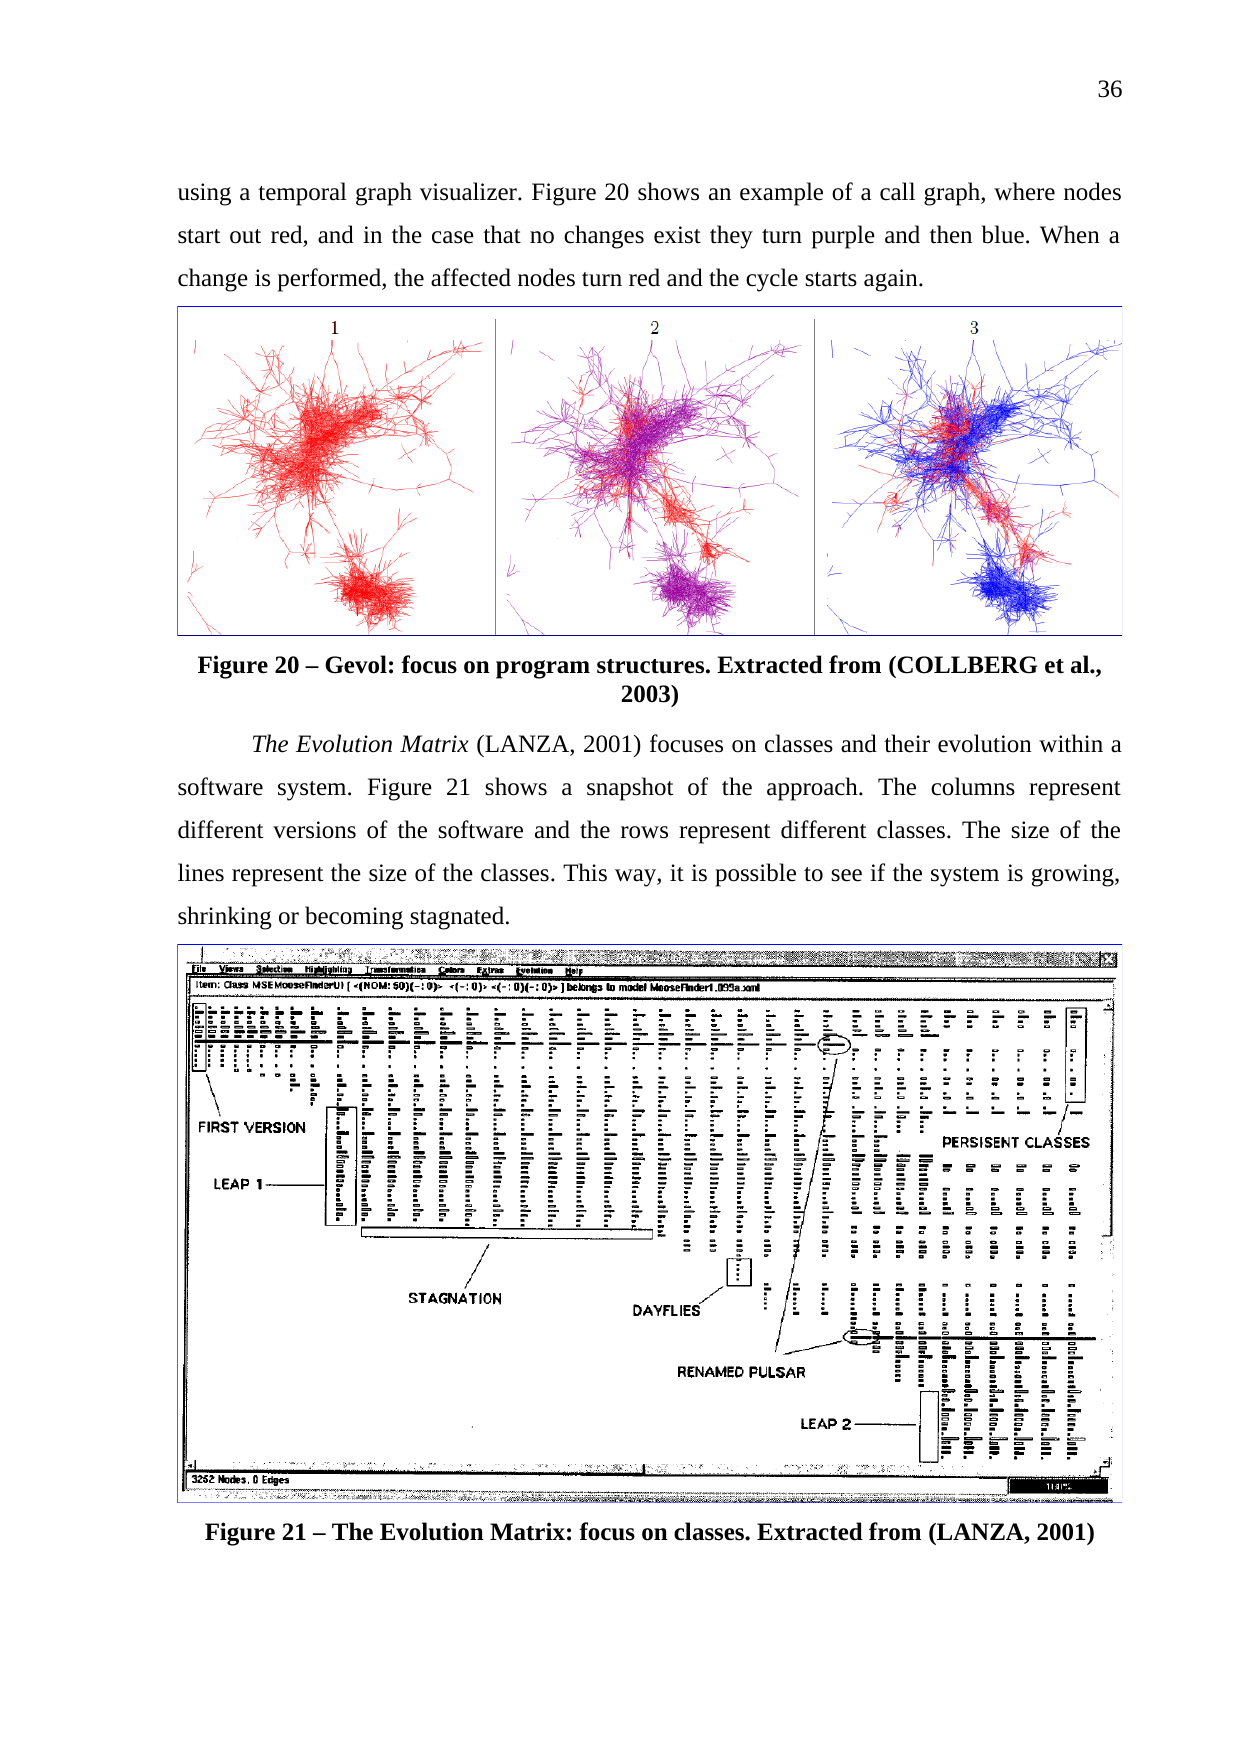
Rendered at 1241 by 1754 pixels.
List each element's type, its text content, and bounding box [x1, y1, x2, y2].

text The Evolution Matrix (LANZA, 2001) focuses on classes and their evolution within a software system. Figure 21 shows a snapshot of the approach. The columns represent different versions of the software and the rows represent different classes. The size of the lines represent the size of the classes. This way, it is possible to see if the system is growing, shrinking or becoming stagnated. [177, 729, 1122, 930]
text Figure 21 – The Evolution Matrix: focus on classes. Extracted from (LANZA, 2001) [177, 1517, 1122, 1545]
text Figure 20 – Gevol: focus on program structures. Extracted from (COLLBERG et al., 2003) [177, 650, 1122, 708]
picture [177, 944, 1123, 1503]
picture [177, 306, 1123, 636]
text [177, 177, 1122, 292]
